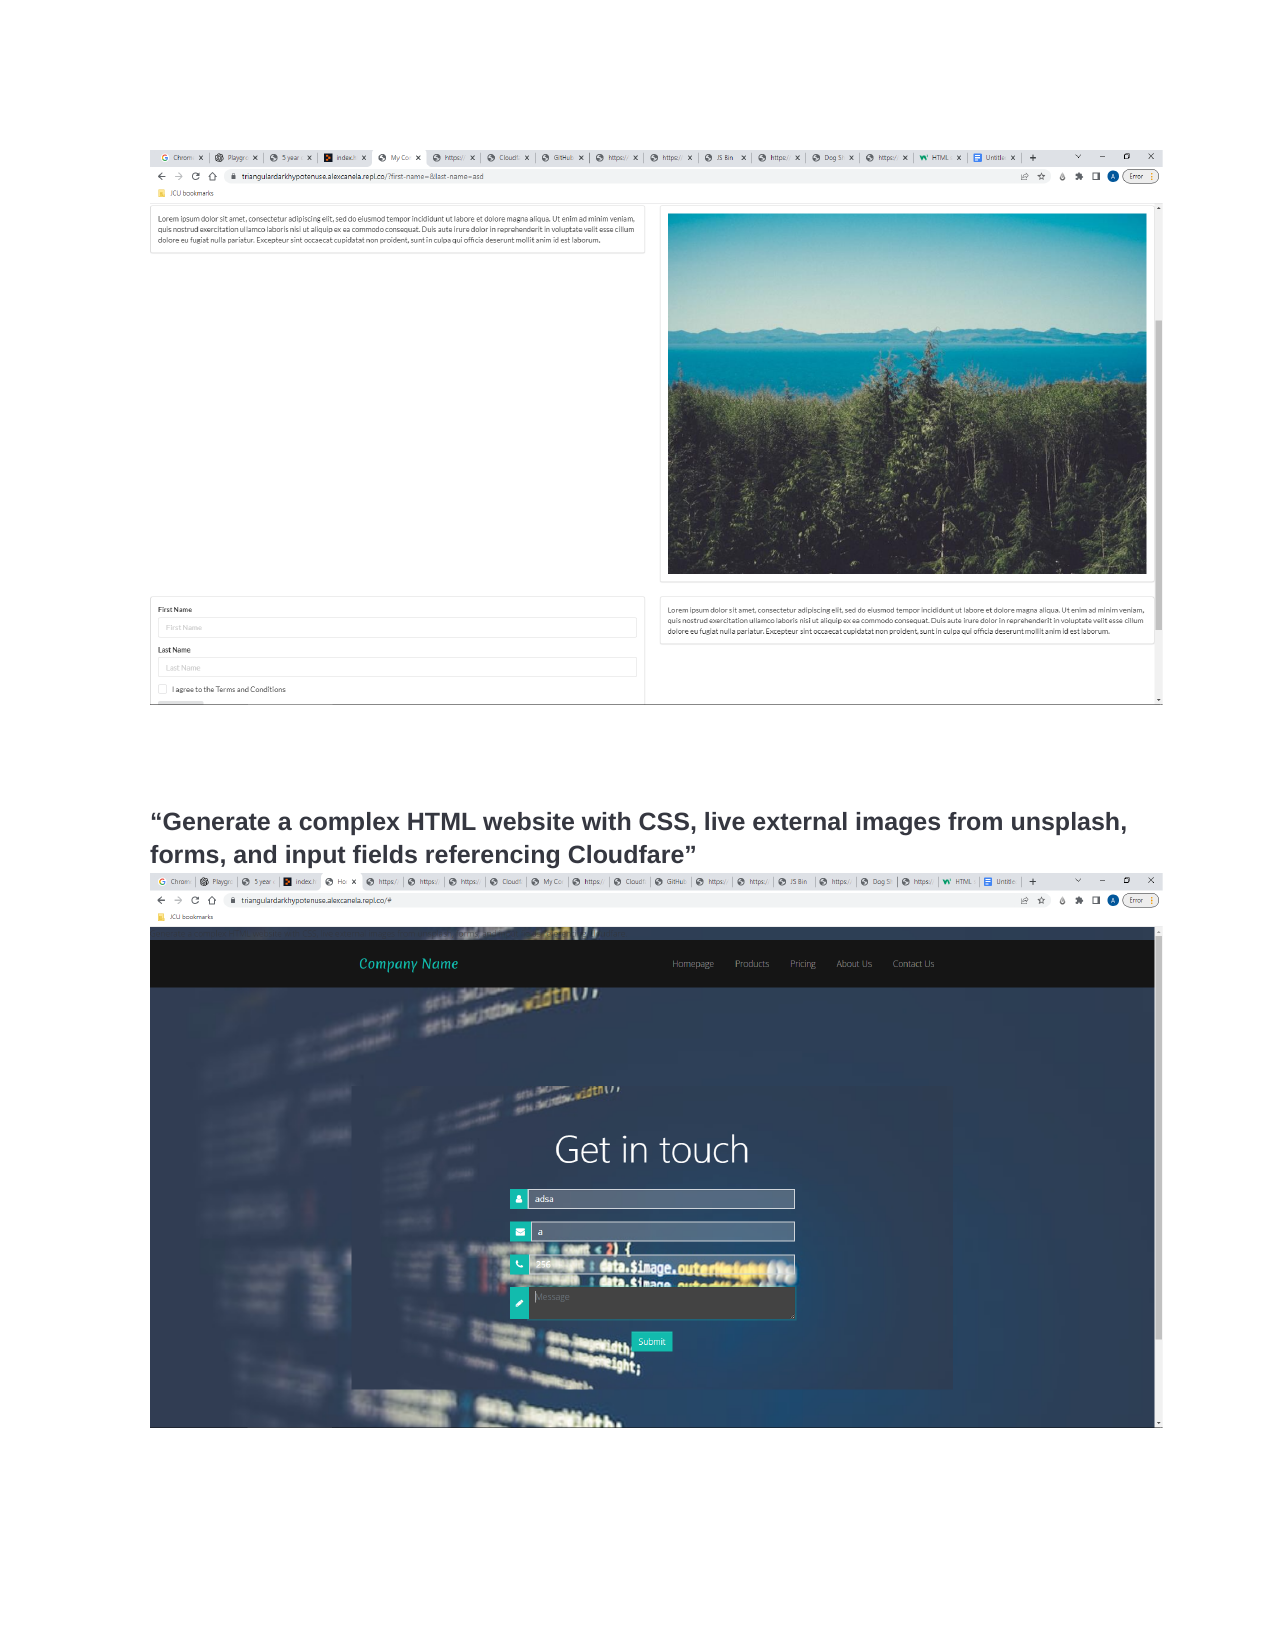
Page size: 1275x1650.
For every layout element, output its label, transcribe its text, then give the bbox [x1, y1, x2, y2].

text “Generate a complex HTML website with CSS, live external images from unsplash, forms, and input fields referencing Cloudfare” [150, 807, 1162, 869]
picture [150, 150, 1163, 705]
picture [150, 873, 1163, 1428]
